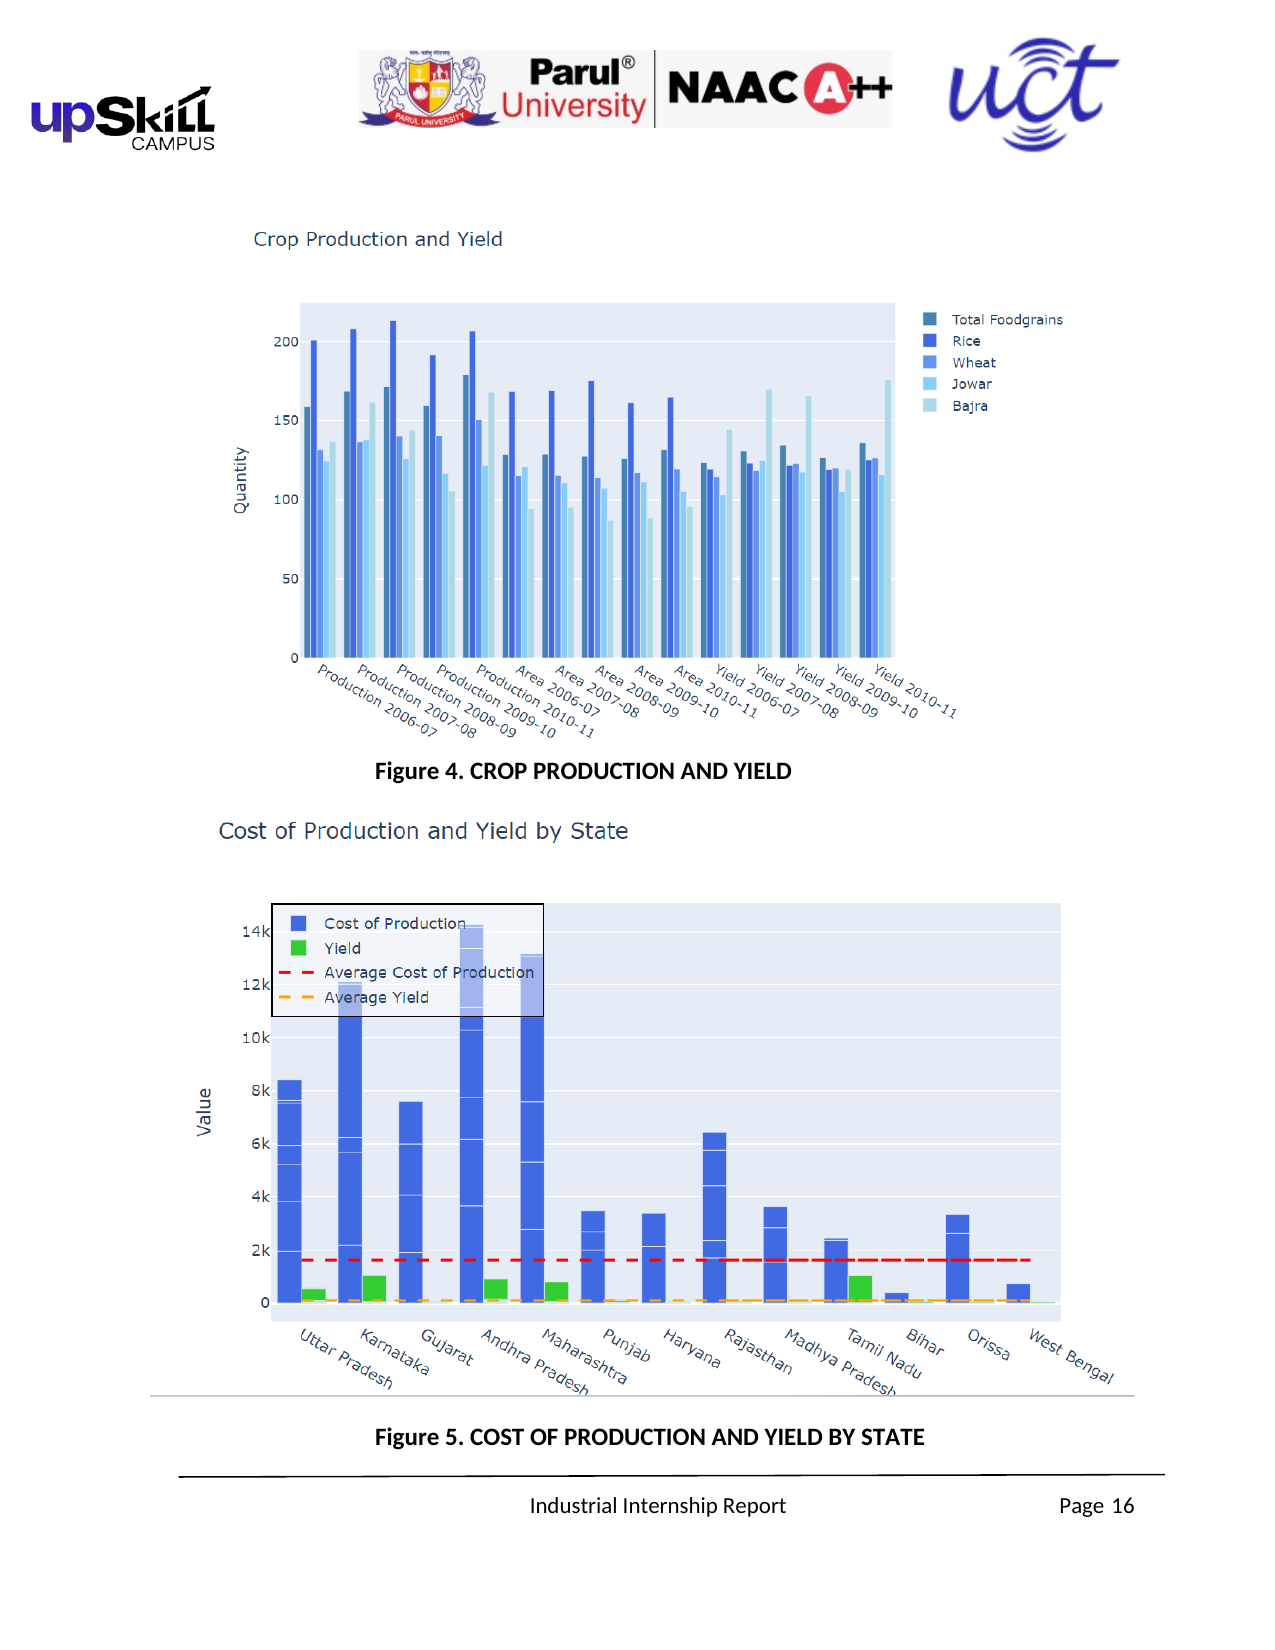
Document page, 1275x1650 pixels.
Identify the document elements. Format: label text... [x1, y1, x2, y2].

picture [358, 50, 893, 128]
picture [210, 227, 1074, 741]
picture [0, 73, 246, 154]
picture [946, 28, 1125, 154]
picture [150, 810, 1135, 1397]
text Figure 4. CROP PRODUCTION AND YIELD [150, 755, 1134, 785]
text Figure 5. COST OF PRODUCTION AND YIELD BY STATE [150, 1421, 1134, 1452]
